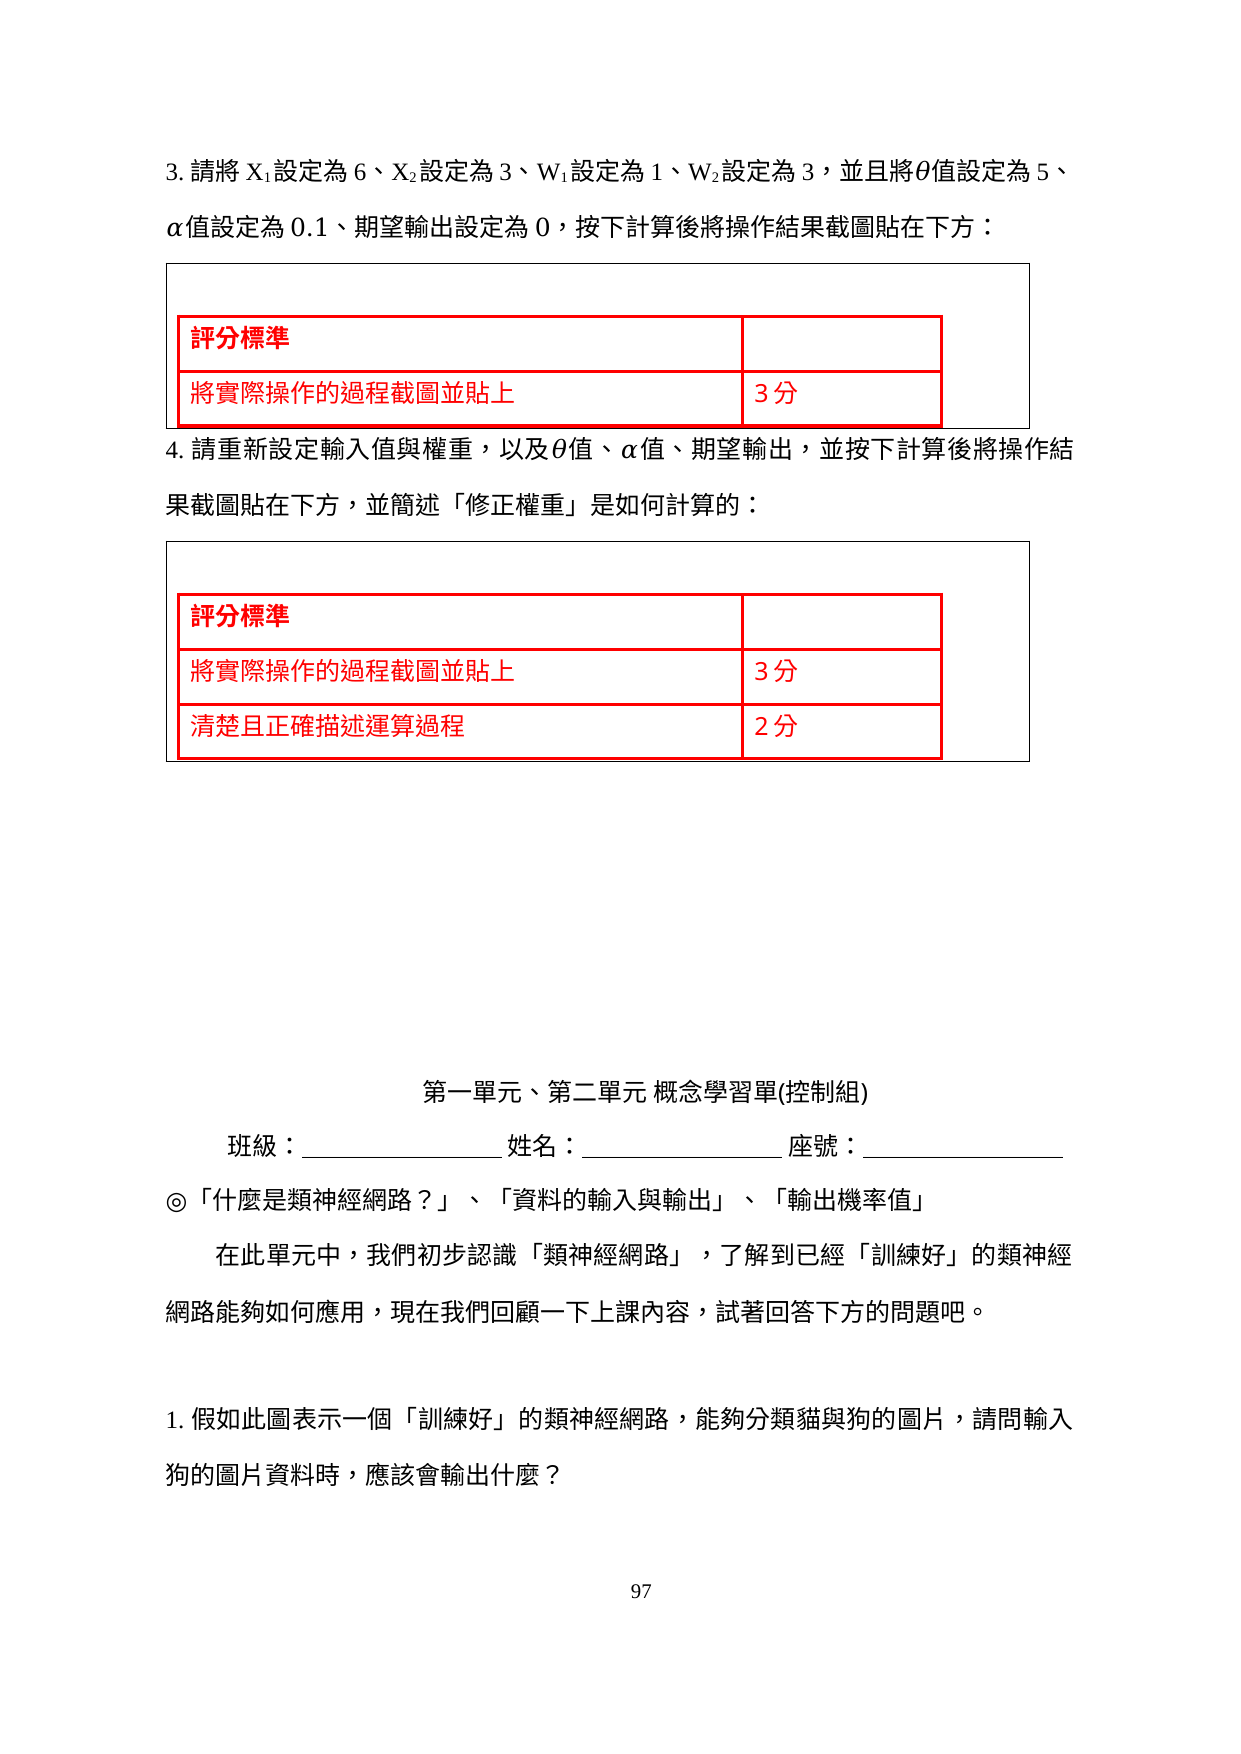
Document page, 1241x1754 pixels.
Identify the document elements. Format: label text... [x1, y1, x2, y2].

text 第一單元、第二單元 概念學習單(控制組) [165, 1072, 1075, 1108]
table_header [167, 264, 1029, 428]
table_header [167, 542, 1029, 761]
text 1. 假如此圖表示一個「訓練好」的類神經網路，能夠分類貓與狗的圖片，請問輸入狗的圖片資料時，應該會輸出什麼？ [165, 1399, 1075, 1493]
text 班級：＿＿＿＿＿＿＿＿ 姓名：＿＿＿＿＿＿＿＿ 座號：＿＿＿＿＿＿＿＿ [165, 1126, 1075, 1163]
text 4. 請重新設定輸入值與權重，以及𝜃值、𝛼值、期望輸出，並按下計算後將操作結果截圖貼在下方，並簡述「修正權重」是如何計算的： [165, 429, 1075, 522]
text ◎「什麼是類神經網路？」、「資料的輸入與輸出」、「輸出機率值」 [165, 1181, 1075, 1217]
text 在此單元中，我們初步認識「類神經網路」，了解到已經「訓練好」的類神經網路能夠如何應用，現在我們回顧一下上課內容，試著回答下方的問題吧。 [165, 1235, 1075, 1329]
text 3. 請將X1設定為6、X2設定為3、W1設定為1、W2設定為3，並且將𝜃值設定為5、𝛼值設定為0.1、期望輸出設定為0，按下計算後將操作結果截圖貼在下方： [165, 151, 1075, 244]
